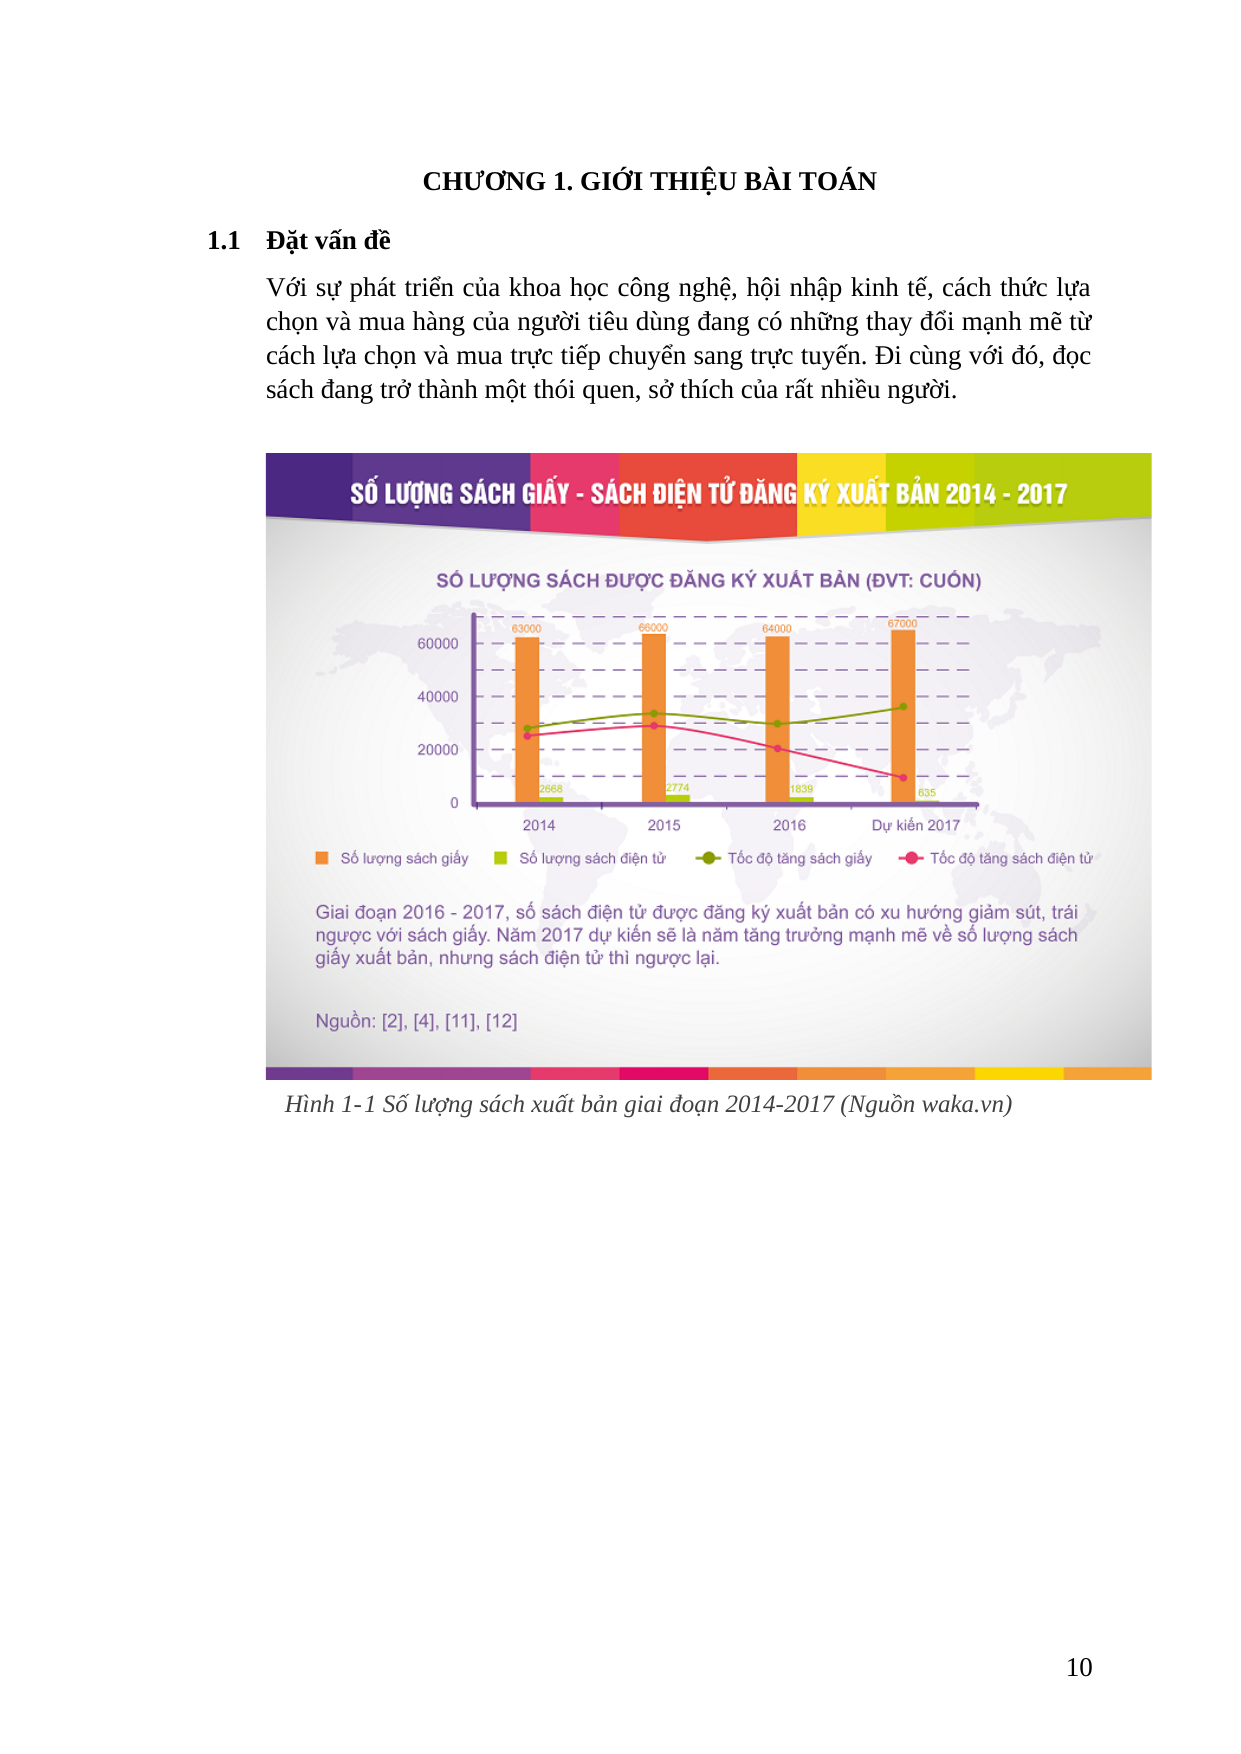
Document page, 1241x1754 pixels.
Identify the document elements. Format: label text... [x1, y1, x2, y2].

picture [265, 453, 1152, 1080]
subtitle GIỚI THIỆU BÀI TOÁN [207, 165, 1092, 196]
text Hình - Số lượng sách xuất bản giai đoạn 2014-2017 (Nguồn waka.vn) [207, 1089, 1092, 1118]
subtitle Đặt vấn đề [207, 224, 1092, 255]
text Với sự phát triển của khoa học công nghệ, hội nhập kinh tế, cách thức lựa chọn và mua hàng của người tiêu dùng đang có những thay đổi mạnh mẽ từ cách lựa chọn và mua trực tiếp chuyển sang trực tuyến. Đi cùng với đó, đọc sách đang trở thành một thói quen, sở thích của rất nhiều người. [266, 271, 1092, 404]
